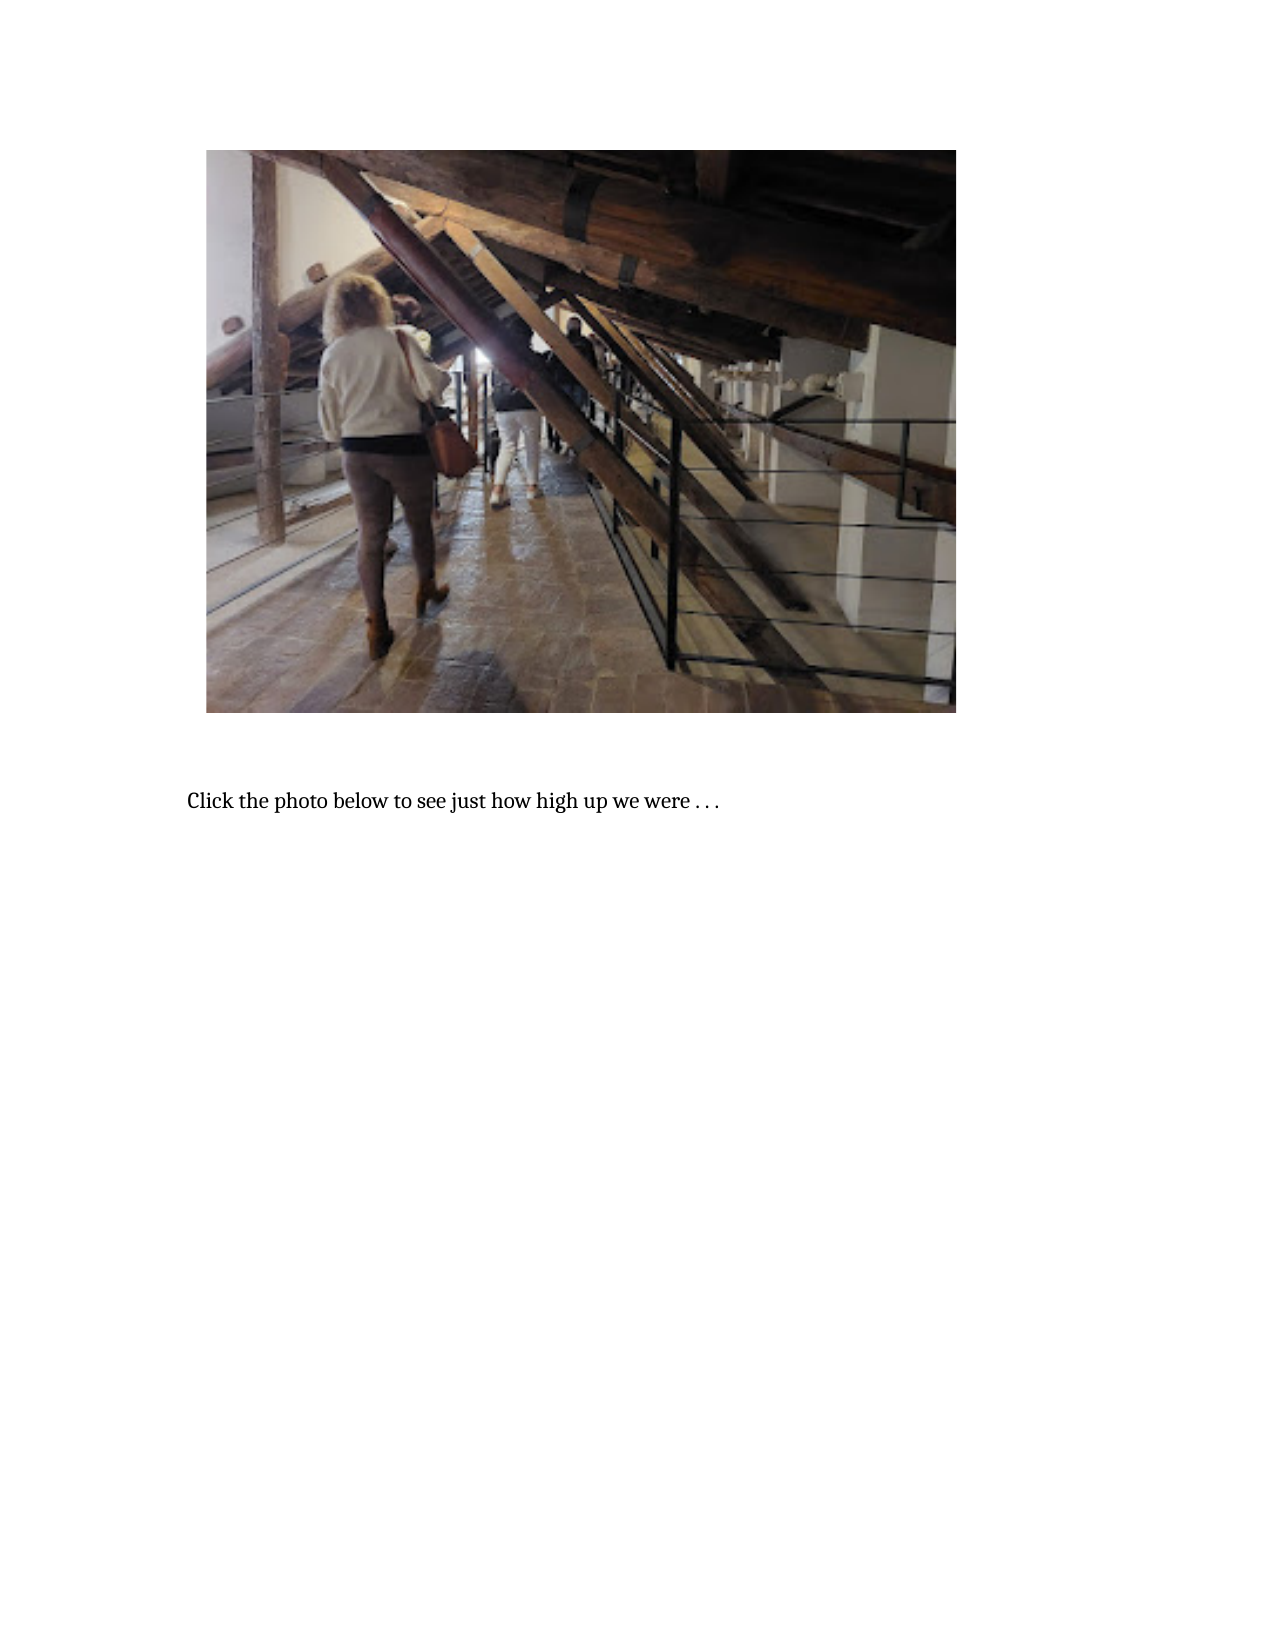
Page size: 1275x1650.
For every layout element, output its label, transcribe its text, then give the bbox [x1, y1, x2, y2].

text Click the photo below to see just how high up we were . . . [187, 788, 1087, 814]
picture [206, 150, 957, 713]
